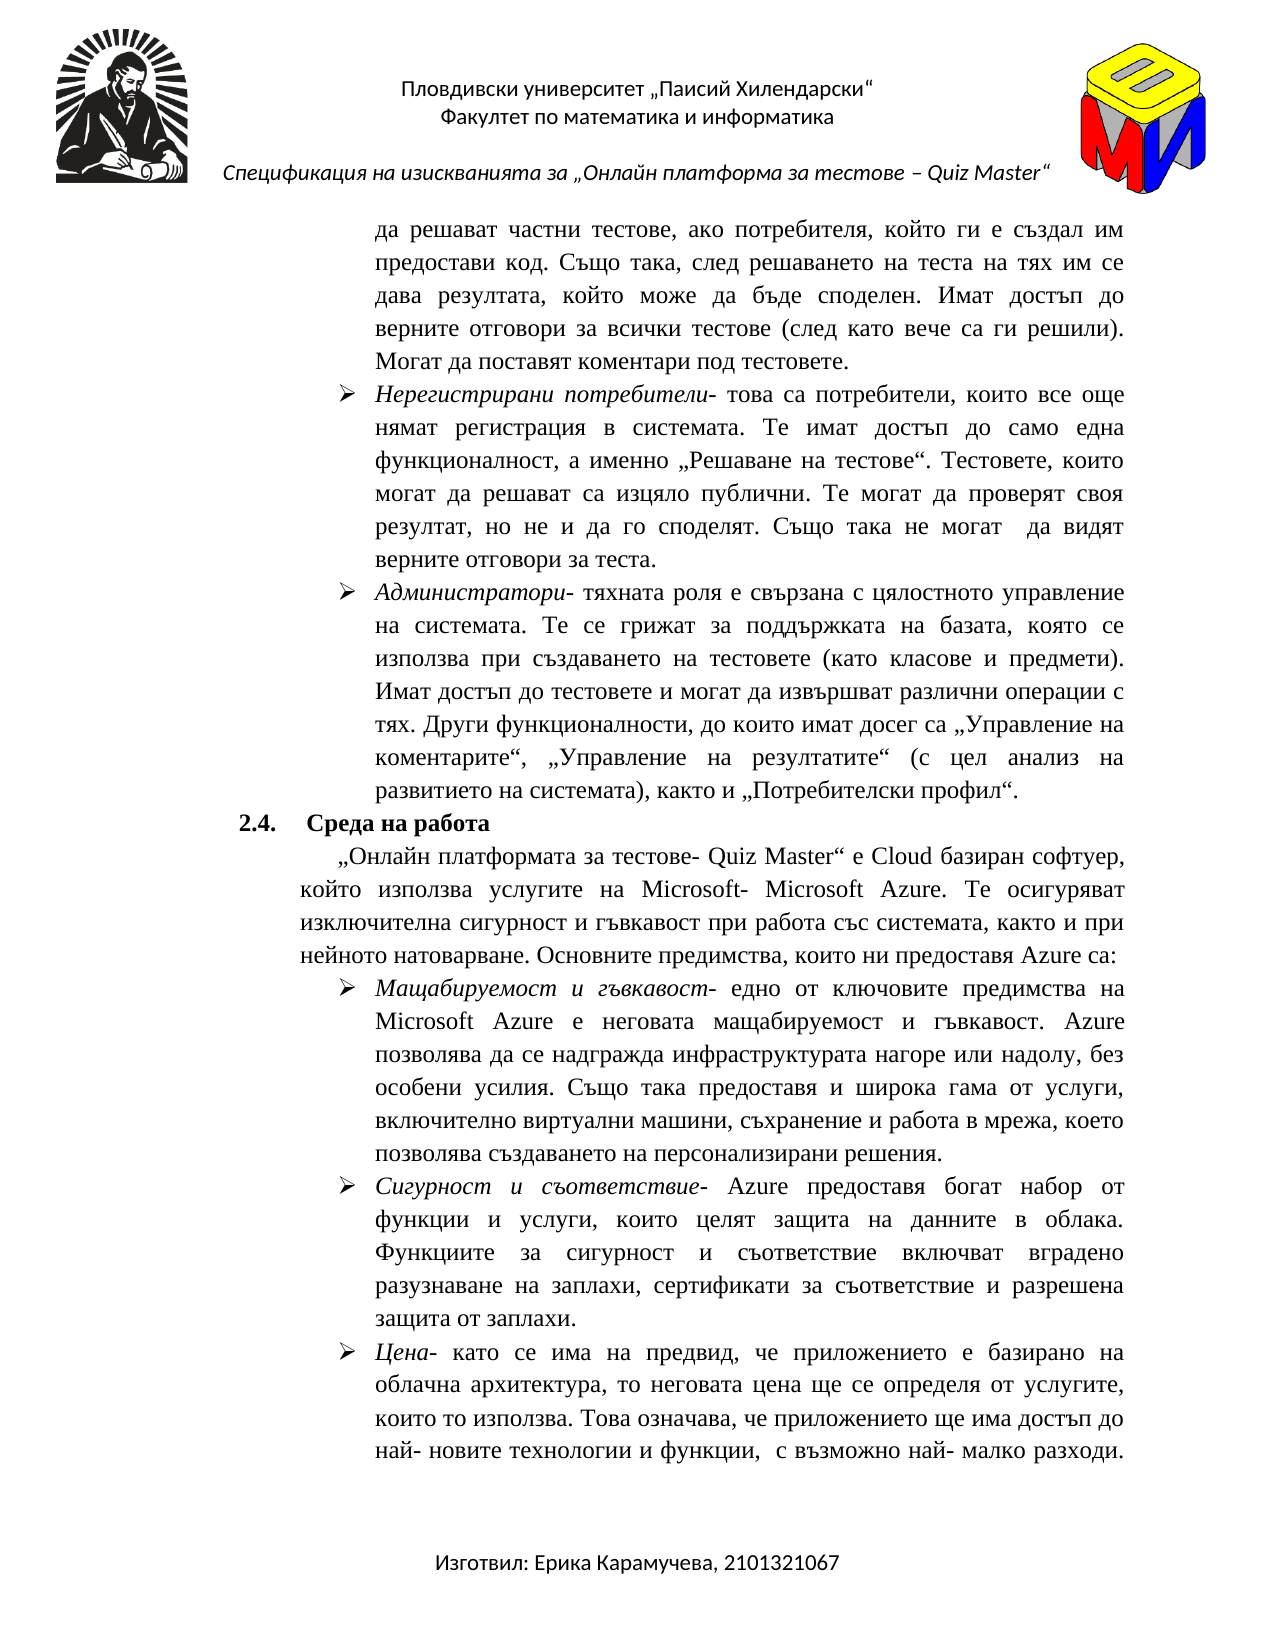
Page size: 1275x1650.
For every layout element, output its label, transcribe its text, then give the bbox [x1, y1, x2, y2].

list Мащабируемост и гъвкавост- едно от ключовите предимства на Microsoft Azure е неговата мащабируемост и гъвкавост. Azure позволява да се надгражда инфраструктурата нагоре или надолу, без особени усилия. Също така предоставя и широка гама от услуги, включително виртуални машини, съхранение и работа в мрежа, което позволява създаването на персонализирани решения. [337, 973, 1125, 1167]
list Сигурност и съответствие- Azure предоставя богат набор от функции и услуги, които целят защита на данните в облака. Функциите за сигурност и съответствие включват вградено разузнаване на заплахи, сертификати за съответствие и разрешена защита от заплахи. [337, 1171, 1125, 1332]
list „Онлайн платформата за тестове- Quiz Master“ е Cloud базиран софтуер, който използва услугите на Microsoft- Microsoft Azure. Те осигуряват изключителна сигурност и гъвкавост при работа със системата, както и при нейното натоварване. Основните предимства, които ни предоставя Azure са: [300, 841, 1125, 969]
picture [51, 29, 192, 183]
list Нерегистрирани потребители- това са потребители, които все още нямат регистрация в системата. Те имат достъп до само една функционалност, а именно „Решаване на тестове“. Тестовете, които могат да решават са изцяло публични. Те могат да проверят своя резултат, но не и да го споделят. Също така не могат да видят верните отговори за теста. [337, 379, 1125, 573]
picture [1080, 43, 1206, 194]
list Администратори- тяхната роля е свързана с цялостното управление на системата. Те се грижат за поддържката на базата, която се използва при създаването на тестовете (като класове и предмети). Имат достъп до тестовете и могат да извършват различни операции с тях. Други функционалности, до които имат досег са „Управление на коментарите“, „Управление на резултатите“ (с цел анализ на развитието на системата), както и „Потребителски профил“. [337, 577, 1125, 804]
list Среда на работа [239, 808, 1125, 837]
